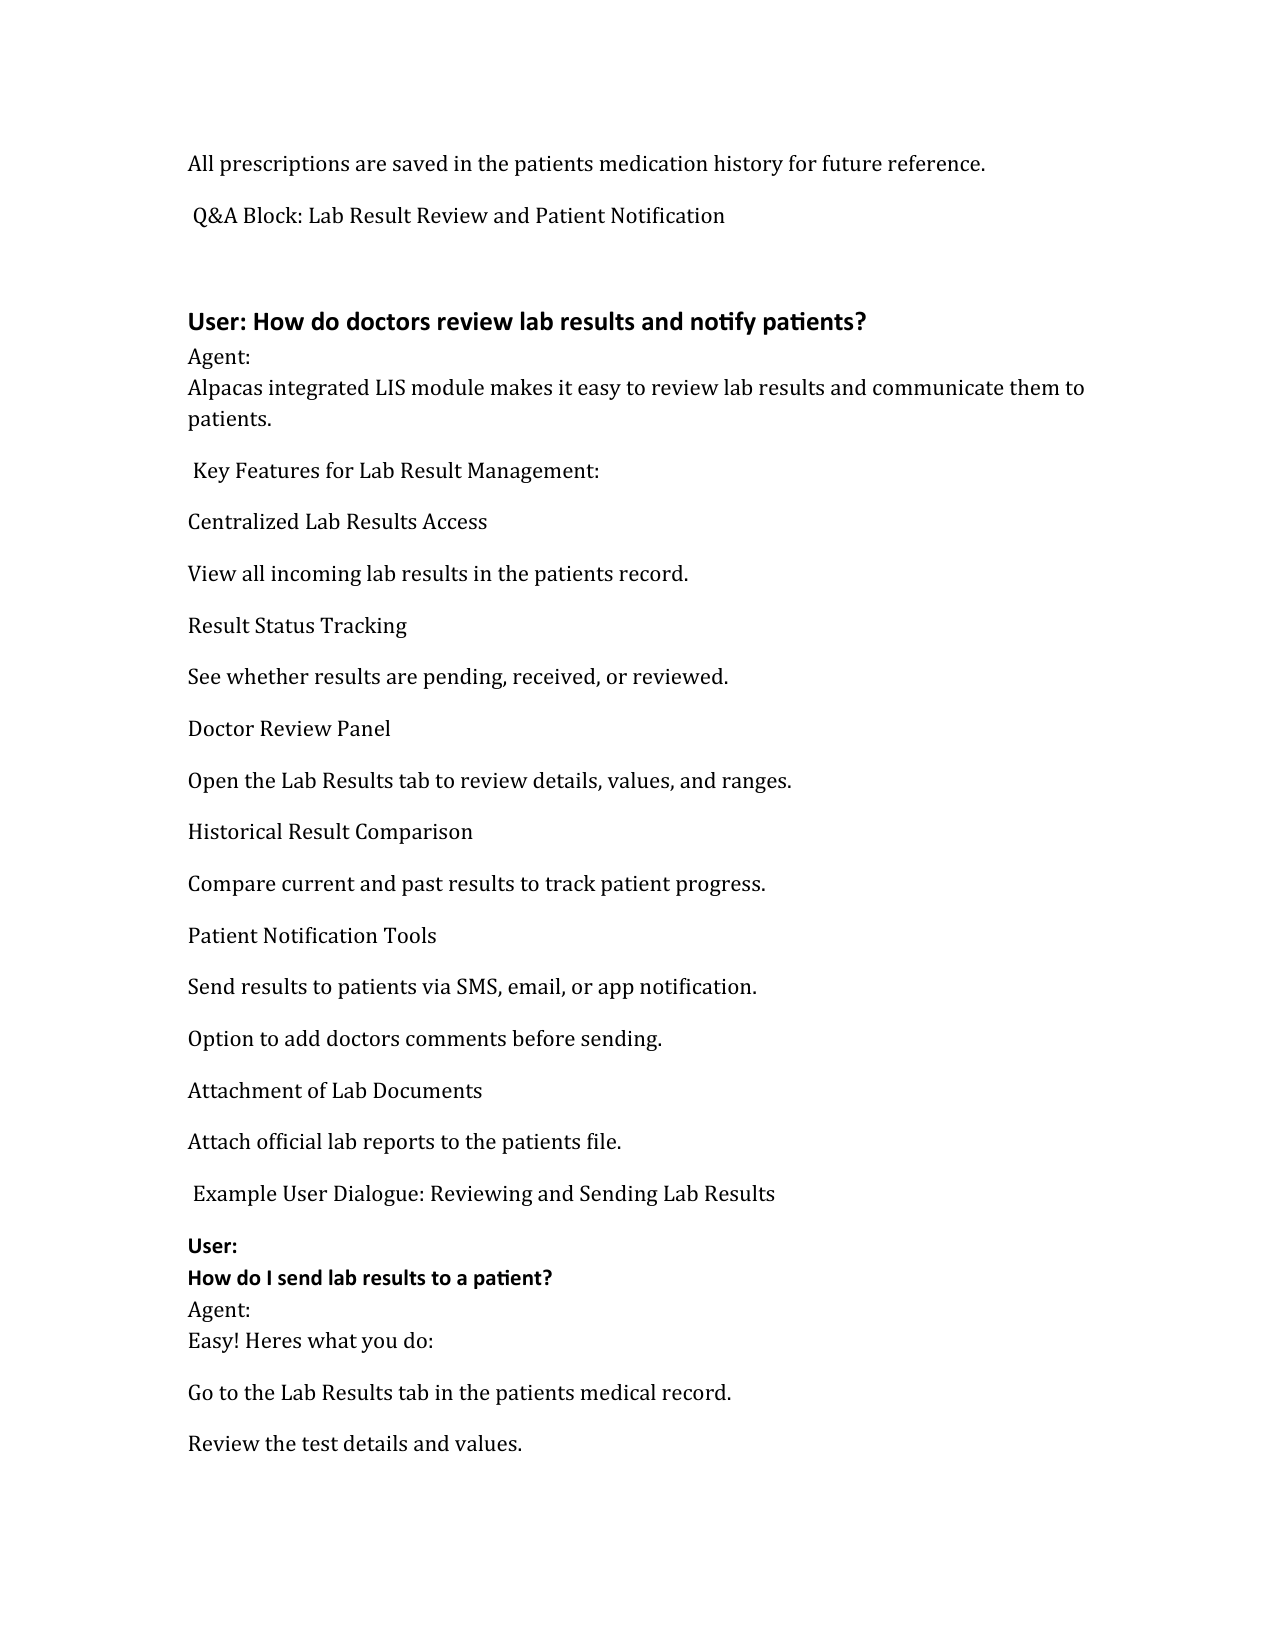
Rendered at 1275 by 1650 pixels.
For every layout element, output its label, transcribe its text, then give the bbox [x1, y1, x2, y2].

subtitle User: How do doctors review lab results and notify patients? [187, 305, 1087, 338]
text Key Features for Lab Result Management: [187, 456, 1087, 483]
text Historical Result Comparison [187, 818, 1087, 845]
text Q&A Block: Lab Result Review and Patient Notification [187, 202, 1087, 228]
text Send results to patients via SMS, email, or app notification. [187, 973, 1087, 1000]
text Centralized Lab Results Access [187, 508, 1087, 535]
text View all incoming lab results in the patients record. [187, 559, 1087, 586]
text Compare current and past results to track patient progress. [187, 869, 1087, 896]
text All prescriptions are saved in the patients medication history for future reference. [187, 150, 1087, 177]
text Option to add doctors comments before sending. [187, 1024, 1087, 1051]
text See whether results are pending, received, or reviewed. [187, 663, 1087, 690]
text Open the Lab Results tab to review details, values, and ranges. [187, 766, 1087, 793]
text Agent: Easy! Heres what you do: [187, 1296, 1087, 1353]
text Result Status Tracking [187, 611, 1087, 638]
text Agent: Alpacas integrated LIS module makes it easy to review lab results and communicate them to patients. [187, 343, 1087, 431]
text Review the test details and values. [187, 1430, 1087, 1457]
text Patient Notification Tools [187, 921, 1087, 948]
text Attachment of Lab Documents [187, 1076, 1087, 1103]
text Go to the Lab Results tab in the patients medical record. [187, 1378, 1087, 1405]
text Attach official lab reports to the patients file. [187, 1128, 1087, 1155]
subtitle User: How do I send lab results to a patient? [187, 1231, 1087, 1291]
text Doctor Review Panel [187, 714, 1087, 741]
text Example User Dialogue: Reviewing and Sending Lab Results [187, 1179, 1087, 1206]
